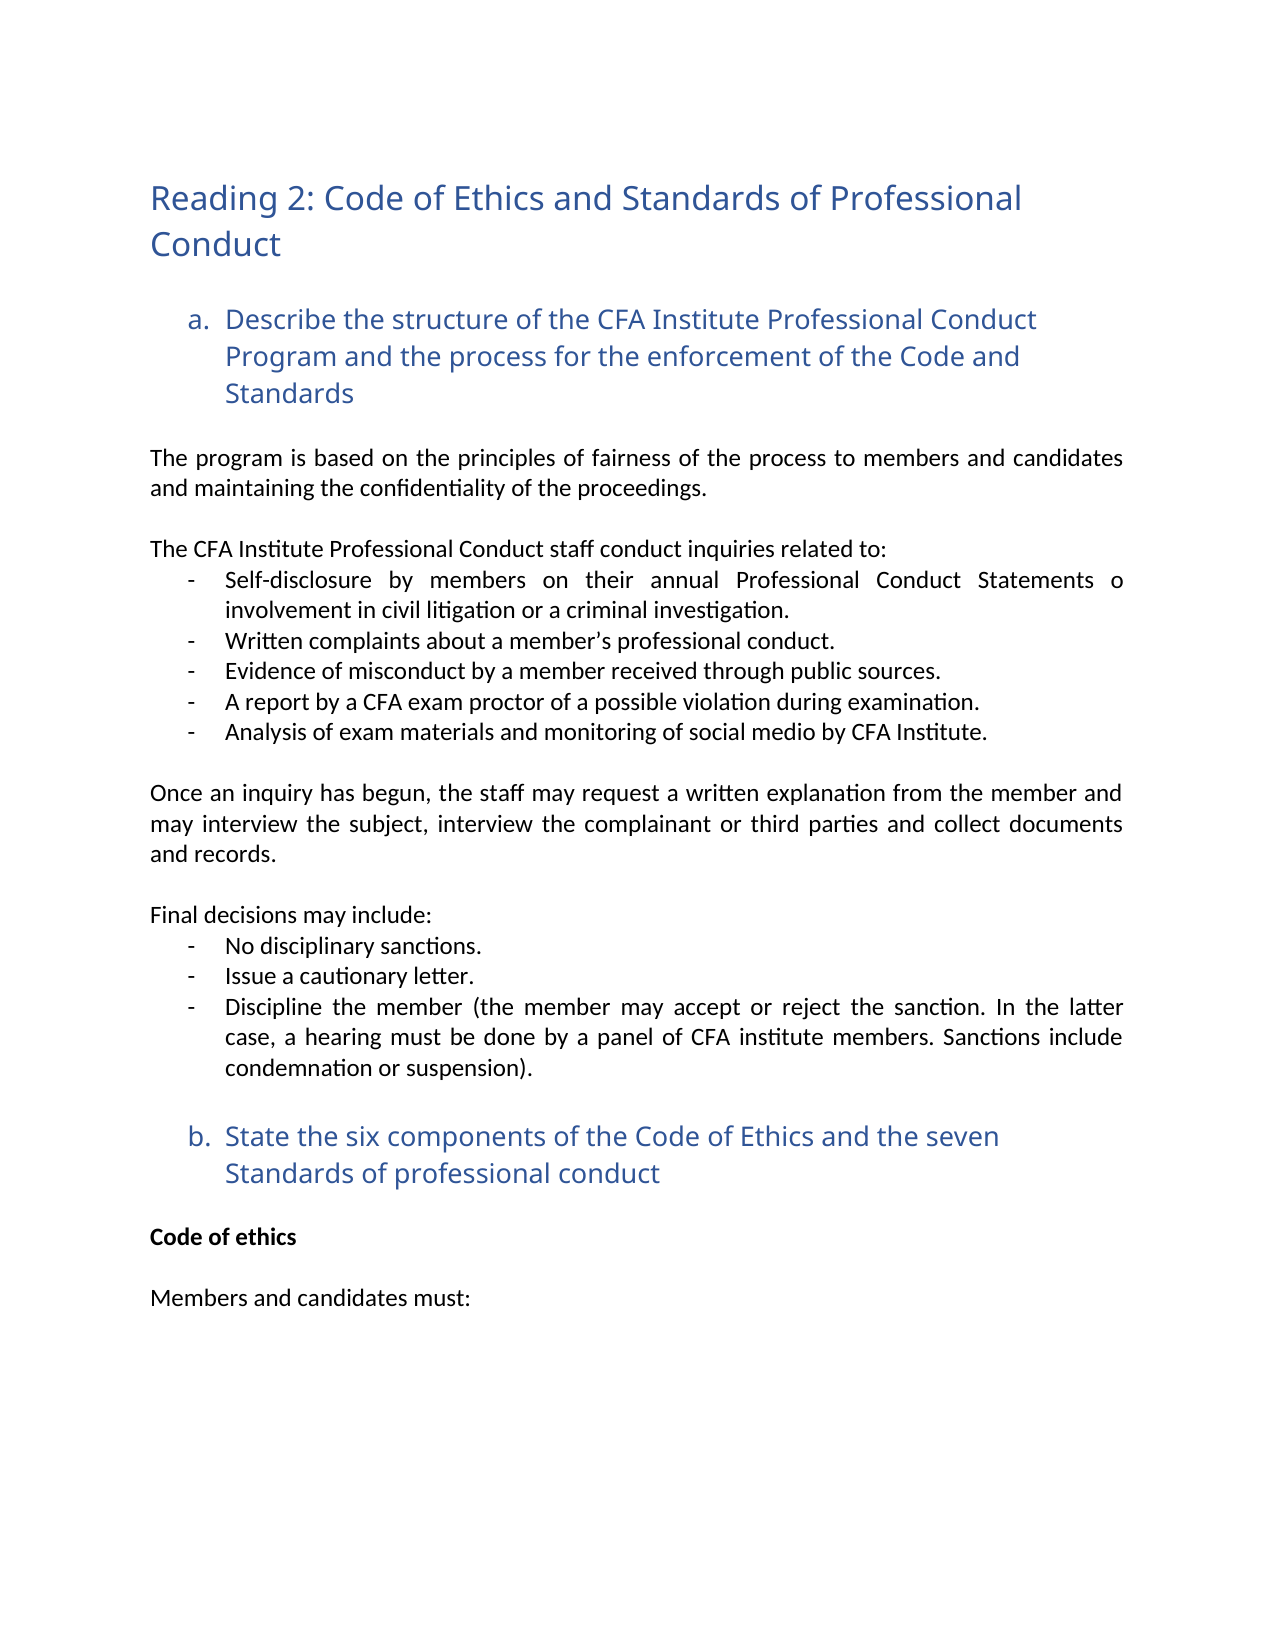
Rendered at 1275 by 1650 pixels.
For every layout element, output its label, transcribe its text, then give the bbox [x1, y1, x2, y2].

list Discipline the member (the member may accept or reject the sanction. In the latter case, a hearing must be done by a panel of CFA institute members. Sanctions include condemnation or suspension). [187, 991, 1125, 1083]
text The program is based on the principles of fairness of the process to members and candidates and maintaining the confidentiality of the proceedings. [150, 442, 1125, 503]
list A report by a CFA exam proctor of a possible violation during examination. [187, 686, 1125, 716]
subtitle Reading 2: Code of Ethics and Standards of Professional Conduct [150, 175, 1125, 266]
list Written complaints about a member’s professional conduct. [187, 625, 1125, 655]
text Code of ethics [150, 1222, 1125, 1252]
list Evidence of misconduct by a member received through public sources. [187, 655, 1125, 686]
text The CFA Institute Professional Conduct staff conduct inquiries related to: [150, 533, 1125, 564]
list Self-disclosure by members on their annual Professional Conduct Statements o involvement in civil litigation or a criminal investigation. [187, 564, 1125, 625]
subtitle Describe the structure of the CFA Institute Professional Conduct Program and the process for the enforcement of the Code and Standards [187, 301, 1125, 411]
text Once an inquiry has begun, the staff may request a written explanation from the member and may interview the subject, interview the complainant or third parties and collect documents and records. [150, 777, 1125, 869]
list Issue a cautionary letter. [187, 961, 1125, 991]
list No disciplinary sanctions. [187, 930, 1125, 961]
text Final decisions may include: [150, 899, 1125, 930]
list Analysis of exam materials and monitoring of social medio by CFA Institute. [187, 716, 1125, 747]
text Members and candidates must: [150, 1283, 1125, 1313]
subtitle State the six components of the Code of Ethics and the seven Standards of professional conduct [187, 1117, 1125, 1191]
